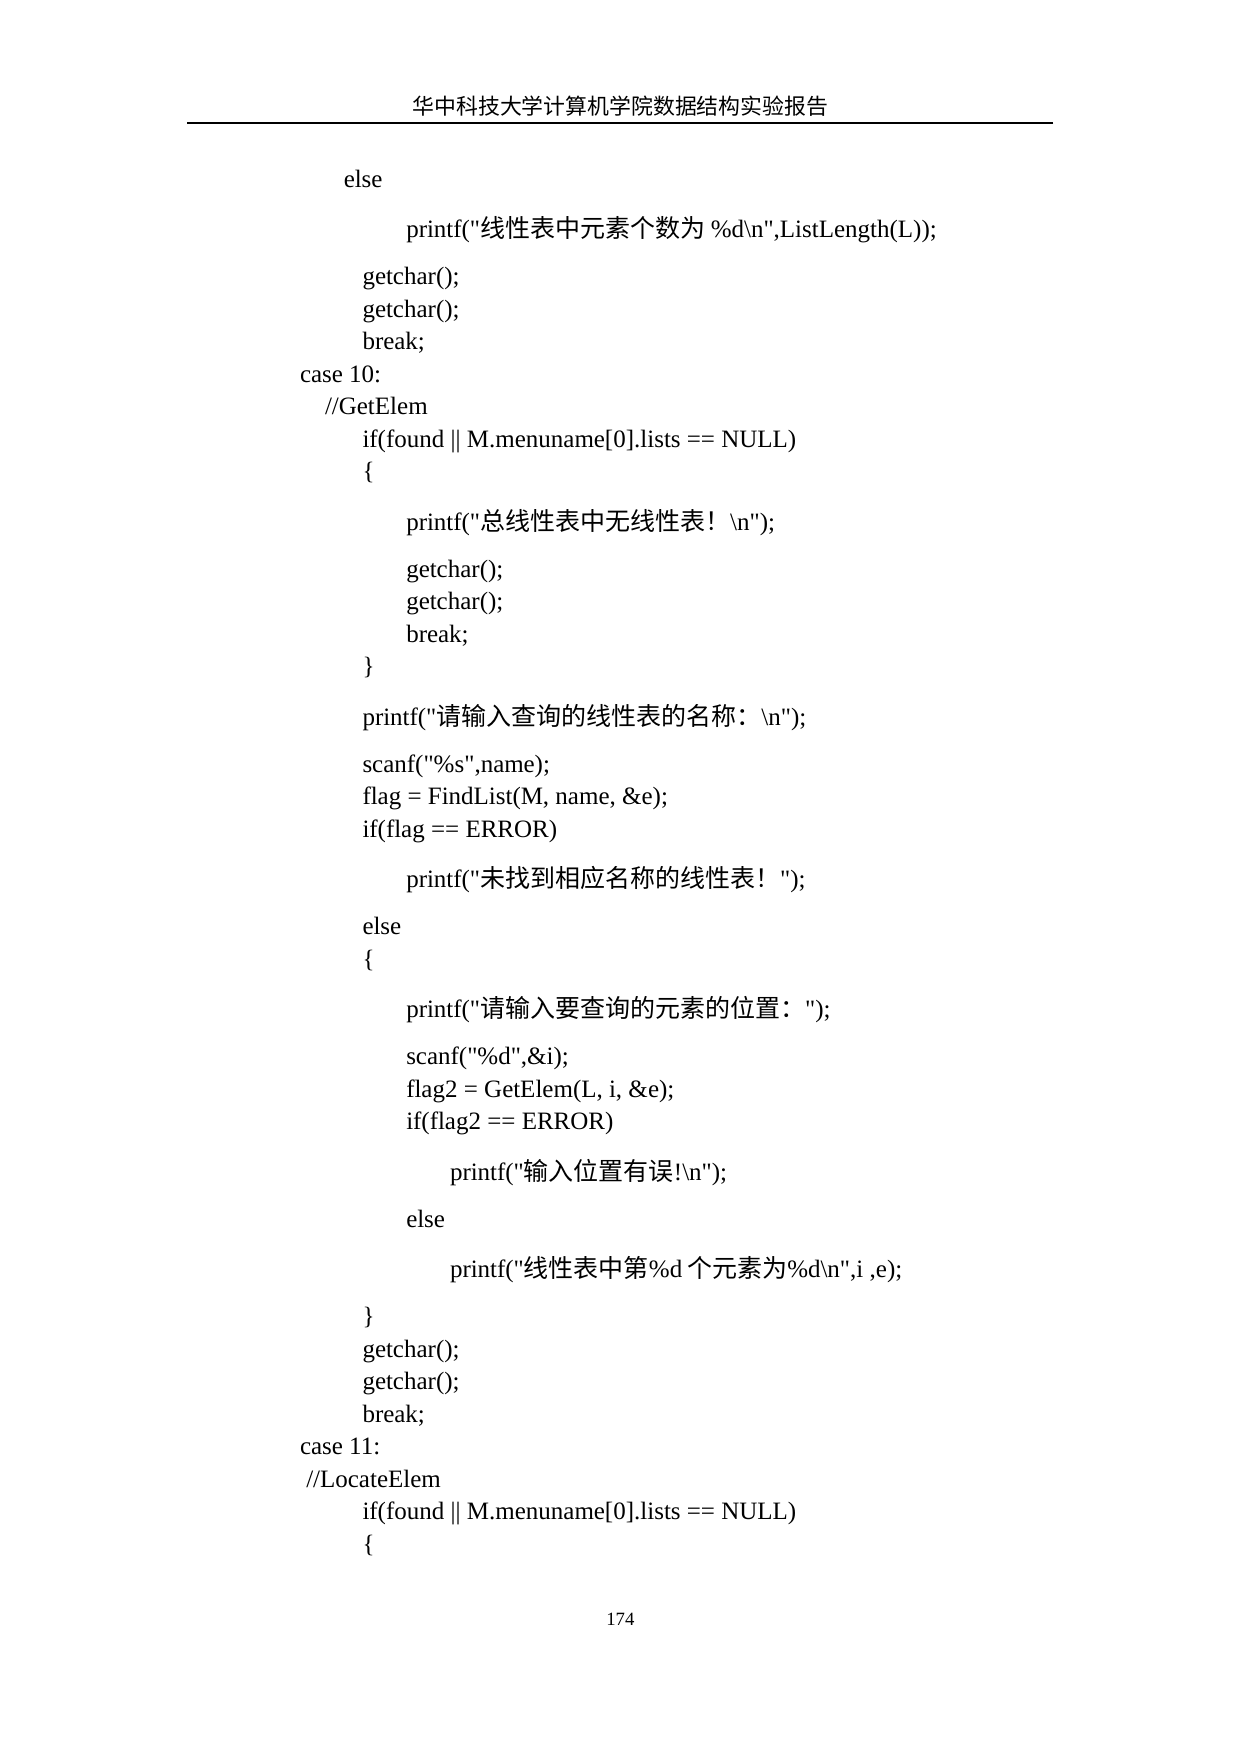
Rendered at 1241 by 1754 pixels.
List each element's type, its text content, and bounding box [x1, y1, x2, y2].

text //GetElem [187, 389, 1053, 422]
text getchar(); [187, 1332, 1053, 1364]
text break; [187, 617, 1053, 649]
text scanf("%d",&i); [187, 1039, 1053, 1072]
text break; [187, 1397, 1053, 1429]
text if(found || M.menuname[0].lists == NULL) [187, 1494, 1053, 1527]
text printf("请输入要查询的元素的位置："); [187, 974, 1053, 1039]
text else [187, 909, 1053, 942]
text { [187, 1527, 1053, 1559]
text printf("线性表中第%d个元素为%d\n",i ,e); [187, 1234, 1053, 1299]
text flag = FindList(M, name, &e); [187, 779, 1053, 812]
text { [187, 942, 1053, 974]
text getchar(); [187, 552, 1053, 584]
text if(flag == ERROR) [187, 812, 1053, 844]
text else [187, 162, 1053, 194]
text if(flag2 == ERROR) [187, 1104, 1053, 1137]
text printf("输入位置有误!\n"); [187, 1137, 1053, 1202]
text } [187, 649, 1053, 682]
text getchar(); [187, 584, 1053, 617]
text } [187, 1299, 1053, 1332]
text break; [187, 324, 1053, 357]
text printf("未找到相应名称的线性表！"); [187, 844, 1053, 909]
text getchar(); [187, 1364, 1053, 1397]
text case 11: [187, 1429, 1053, 1462]
text printf("线性表中元素个数为 %d\n",ListLength(L)); [187, 194, 1053, 259]
text scanf("%s",name); [187, 747, 1053, 779]
text //LocateElem [187, 1462, 1053, 1494]
text case 10: [187, 357, 1053, 389]
text else [187, 1202, 1053, 1234]
text printf("总线性表中无线性表！\n"); [187, 487, 1053, 552]
text getchar(); [187, 292, 1053, 324]
text getchar(); [187, 259, 1053, 292]
text flag2 = GetElem(L, i, &e); [187, 1072, 1053, 1104]
text if(found || M.menuname[0].lists == NULL) [187, 422, 1053, 454]
text printf("请输入查询的线性表的名称：\n"); [187, 682, 1053, 747]
text { [187, 454, 1053, 487]
